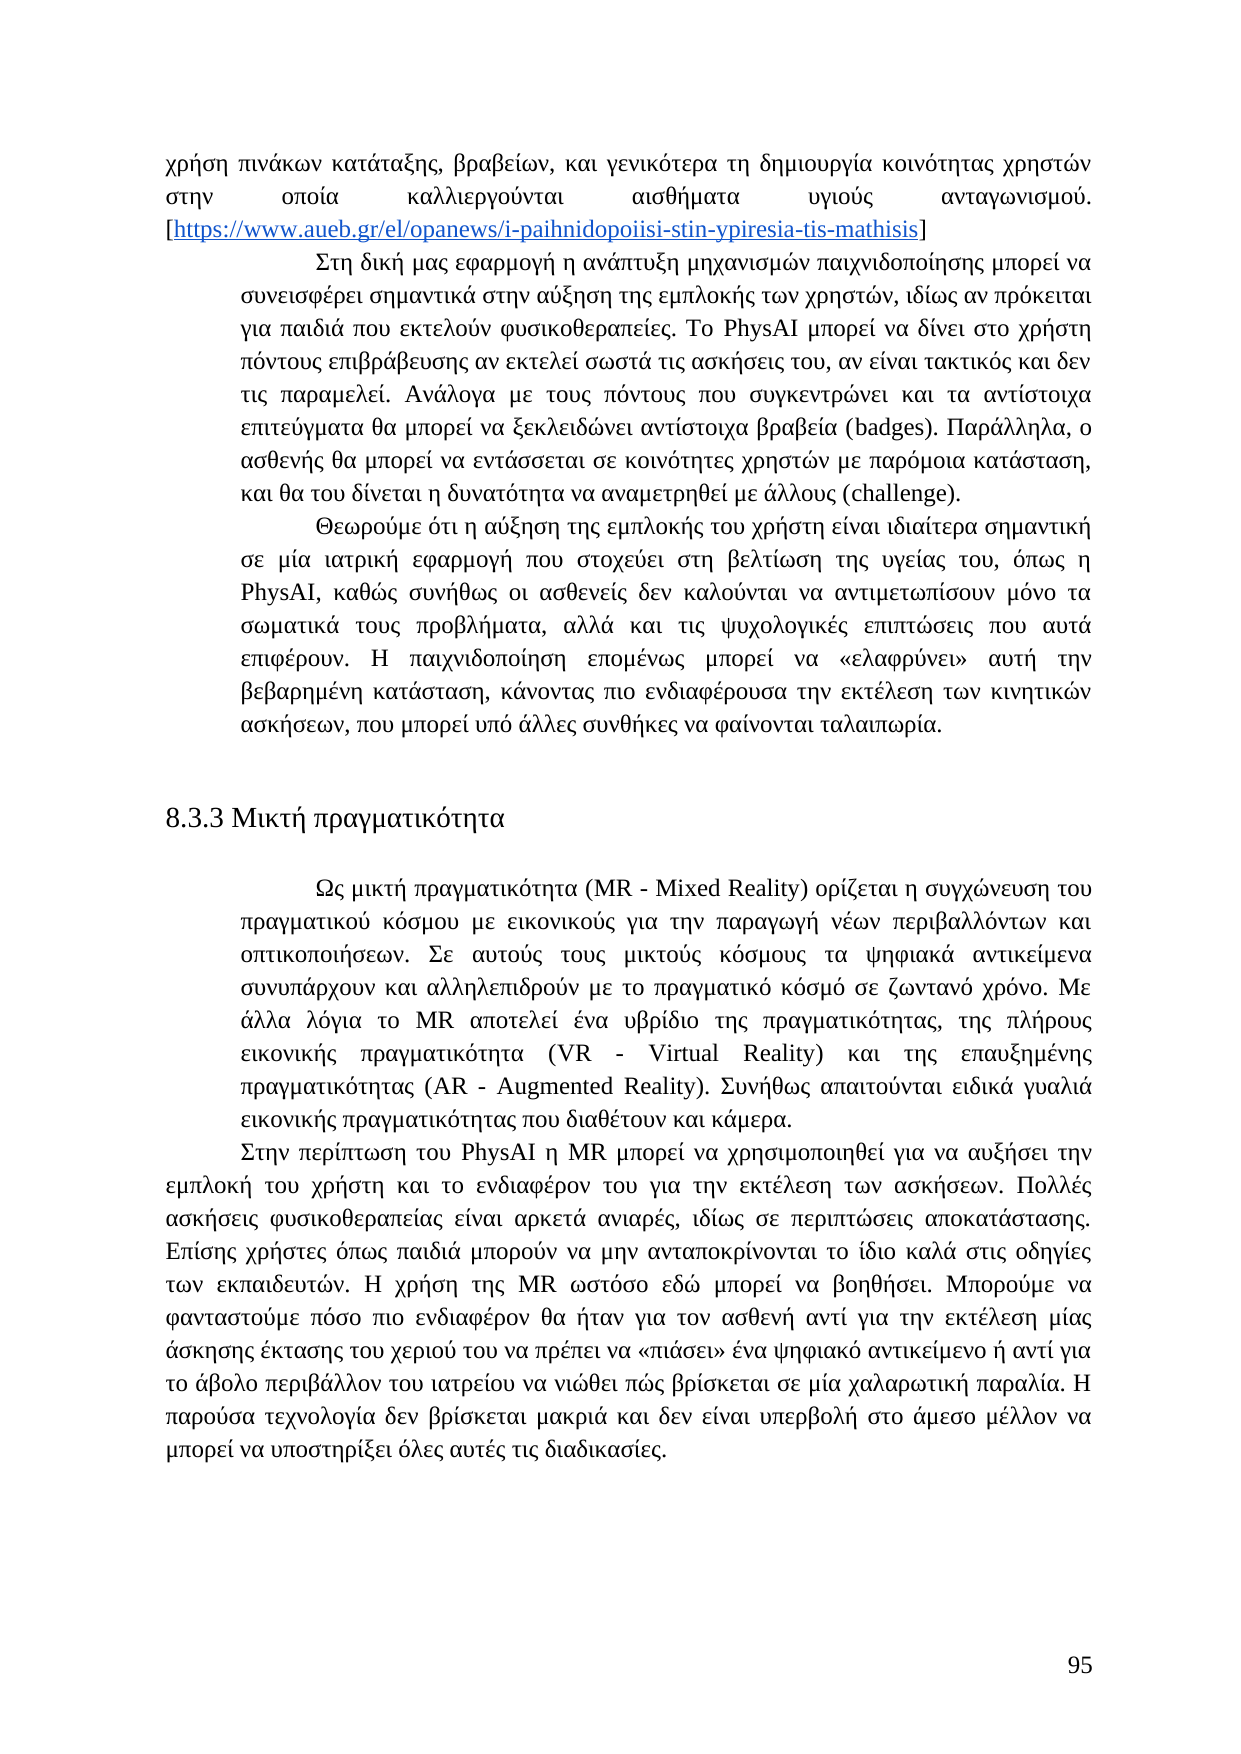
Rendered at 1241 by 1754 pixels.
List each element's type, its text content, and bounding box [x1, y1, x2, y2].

text Στην περίπτωση του PhysAI η MR μπορεί να χρησιμοποιηθεί για να αυξήσει την εμπλοκή του χρήστη και το ενδιαφέρον του για την εκτέλεση των ασκήσεων. Πολλές ασκήσεις φυσικοθεραπείας είναι αρκετά ανιαρές, ιδίως σε περιπτώσεις αποκατάστασης. Επίσης χρήστες όπως παιδιά μπορούν να μην ανταποκρίνονται το ίδιο καλά στις οδηγίες των εκπαιδευτών. Η χρήση της MR ωστόσο εδώ μπορεί να βοηθήσει. Μπορούμε να φανταστούμε πόσο πιο ενδιαφέρον θα ήταν για τον ασθενή αντί για την εκτέλεση μίας άσκησης έκτασης του χεριού του να πρέπει να «πιάσει» ένα ψηφιακό αντικείμενο ή αντί για το άβολο περιβάλλον του ιατρείου να νιώθει πώς βρίσκεται σε μία χαλαρωτική παραλία. Η παρούσα τεχνολογία δεν βρίσκεται μακριά και δεν είναι υπερβολή στο άμεσο μέλλον να μπορεί να υποστηρίξει όλες αυτές τις διαδικασίες. [165, 1137, 1092, 1463]
text Θεωρούμε ότι η αύξηση της εμπλοκής του χρήστη είναι ιδιαίτερα σημαντική σε μία ιατρική εφαρμογή που στοχεύει στη βελτίωση της υγείας του, όπως η PhysAI, καθώς συνήθως οι ασθενείς δεν καλούνται να αντιμετωπίσουν μόνο τα σωματικά τους προβλήματα, αλλά και τις ψυχολογικές επιπτώσεις που αυτά επιφέρουν. Η παιχνιδοποίηση επομένως μπορεί να «ελαφρύνει» αυτή την βεβαρημένη κατάσταση, κάνοντας πιο ενδιαφέρουσα την εκτέλεση των κινητικών ασκήσεων, που μπορεί υπό άλλες συνθήκες να φαίνονται ταλαιπωρία. [240, 511, 1092, 738]
subtitle 8.3.3 Μικτή πραγματικότητα [165, 800, 1092, 834]
text Ως μικτή πραγματικότητα (MR - Mixed Reality) ορίζεται η συγχώνευση του πραγματικού κόσμου με εικονικούς για την παραγωγή νέων περιβαλλόντων και οπτικοποιήσεων. Σε αυτούς τους μικτούς κόσμους τα ψηφιακά αντικείμενα συνυπάρχουν και αλληλεπιδρούν με το πραγματικό κόσμό σε ζωντανό χρόνο. Με άλλα λόγια το MR αποτελεί ένα υβρίδιο της πραγματικότητας, της πλήρους εικονικής πραγματικότητα (VR - Virtual Reality) και της επαυξημένης πραγματικότητας (AR - Augmented Reality). Συνήθως απαιτούνται ειδικά γυαλιά εικονικής πραγματικότητας που διαθέτουν και κάμερα. [240, 873, 1092, 1133]
text Στη δική μας εφαρμογή η ανάπτυξη μηχανισμών παιχνιδοποίησης μπορεί να συνεισφέρει σημαντικά στην αύξηση της εμπλοκής των χρηστών, ιδίως αν πρόκειται για παιδιά που εκτελούν φυσικοθεραπείες. Το PhysAI μπορεί να δίνει στο χρήστη πόντους επιβράβευσης αν εκτελεί σωστά τις ασκήσεις του, αν είναι τακτικός και δεν τις παραμελεί. Ανάλογα με τους πόντους που συγκεντρώνει και τα αντίστοιχα επιτεύγματα θα μπορεί να ξεκλειδώνει αντίστοιχα βραβεία (badges). Παράλληλα, ο ασθενής θα μπορεί να εντάσσεται σε κοινότητες χρηστών με παρόμοια κατάσταση, και θα του δίνεται η δυνατότητα να αναμετρηθεί με άλλους (challenge). [240, 247, 1092, 507]
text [165, 148, 1092, 242]
